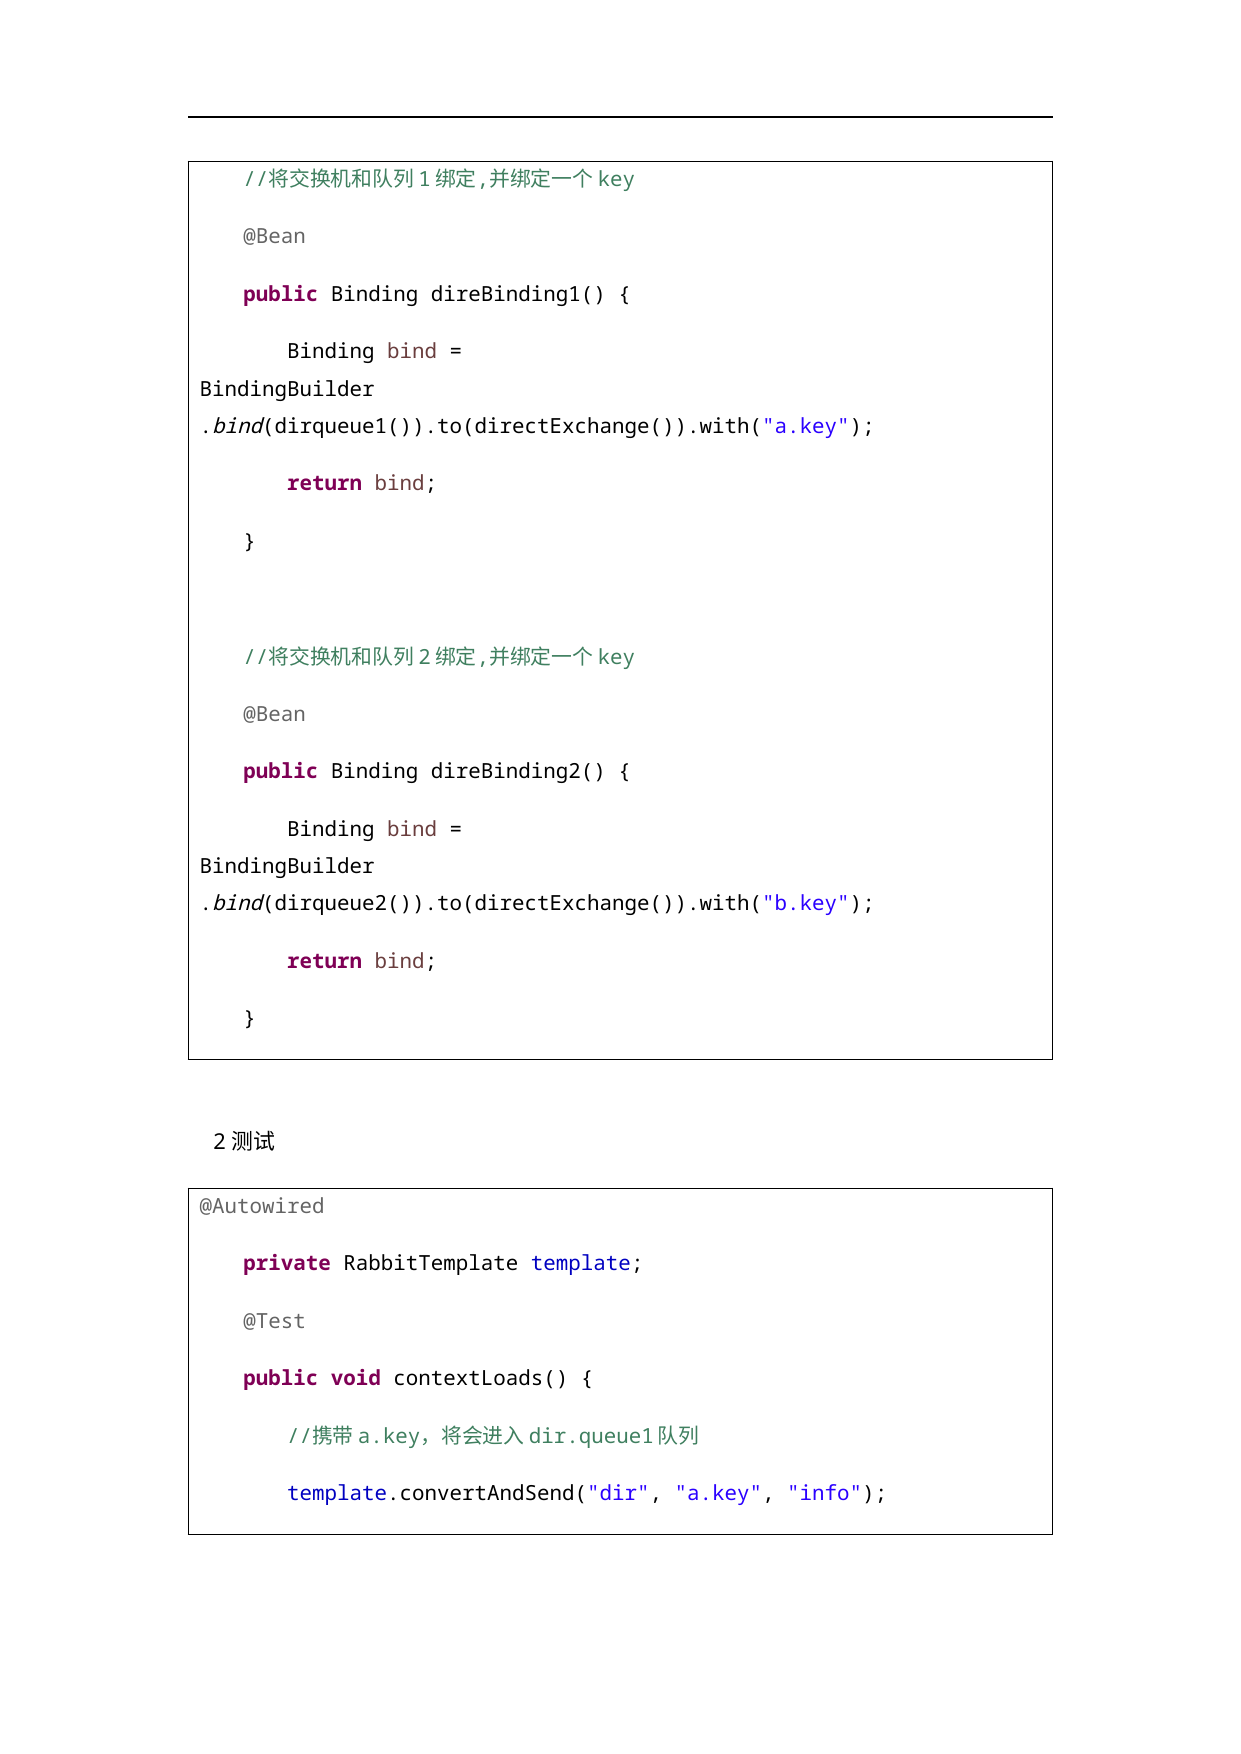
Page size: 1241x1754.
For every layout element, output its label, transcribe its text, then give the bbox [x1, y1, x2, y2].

subtitle 测试 [187, 1123, 1053, 1156]
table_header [189, 1189, 1052, 1534]
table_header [189, 162, 1052, 1058]
